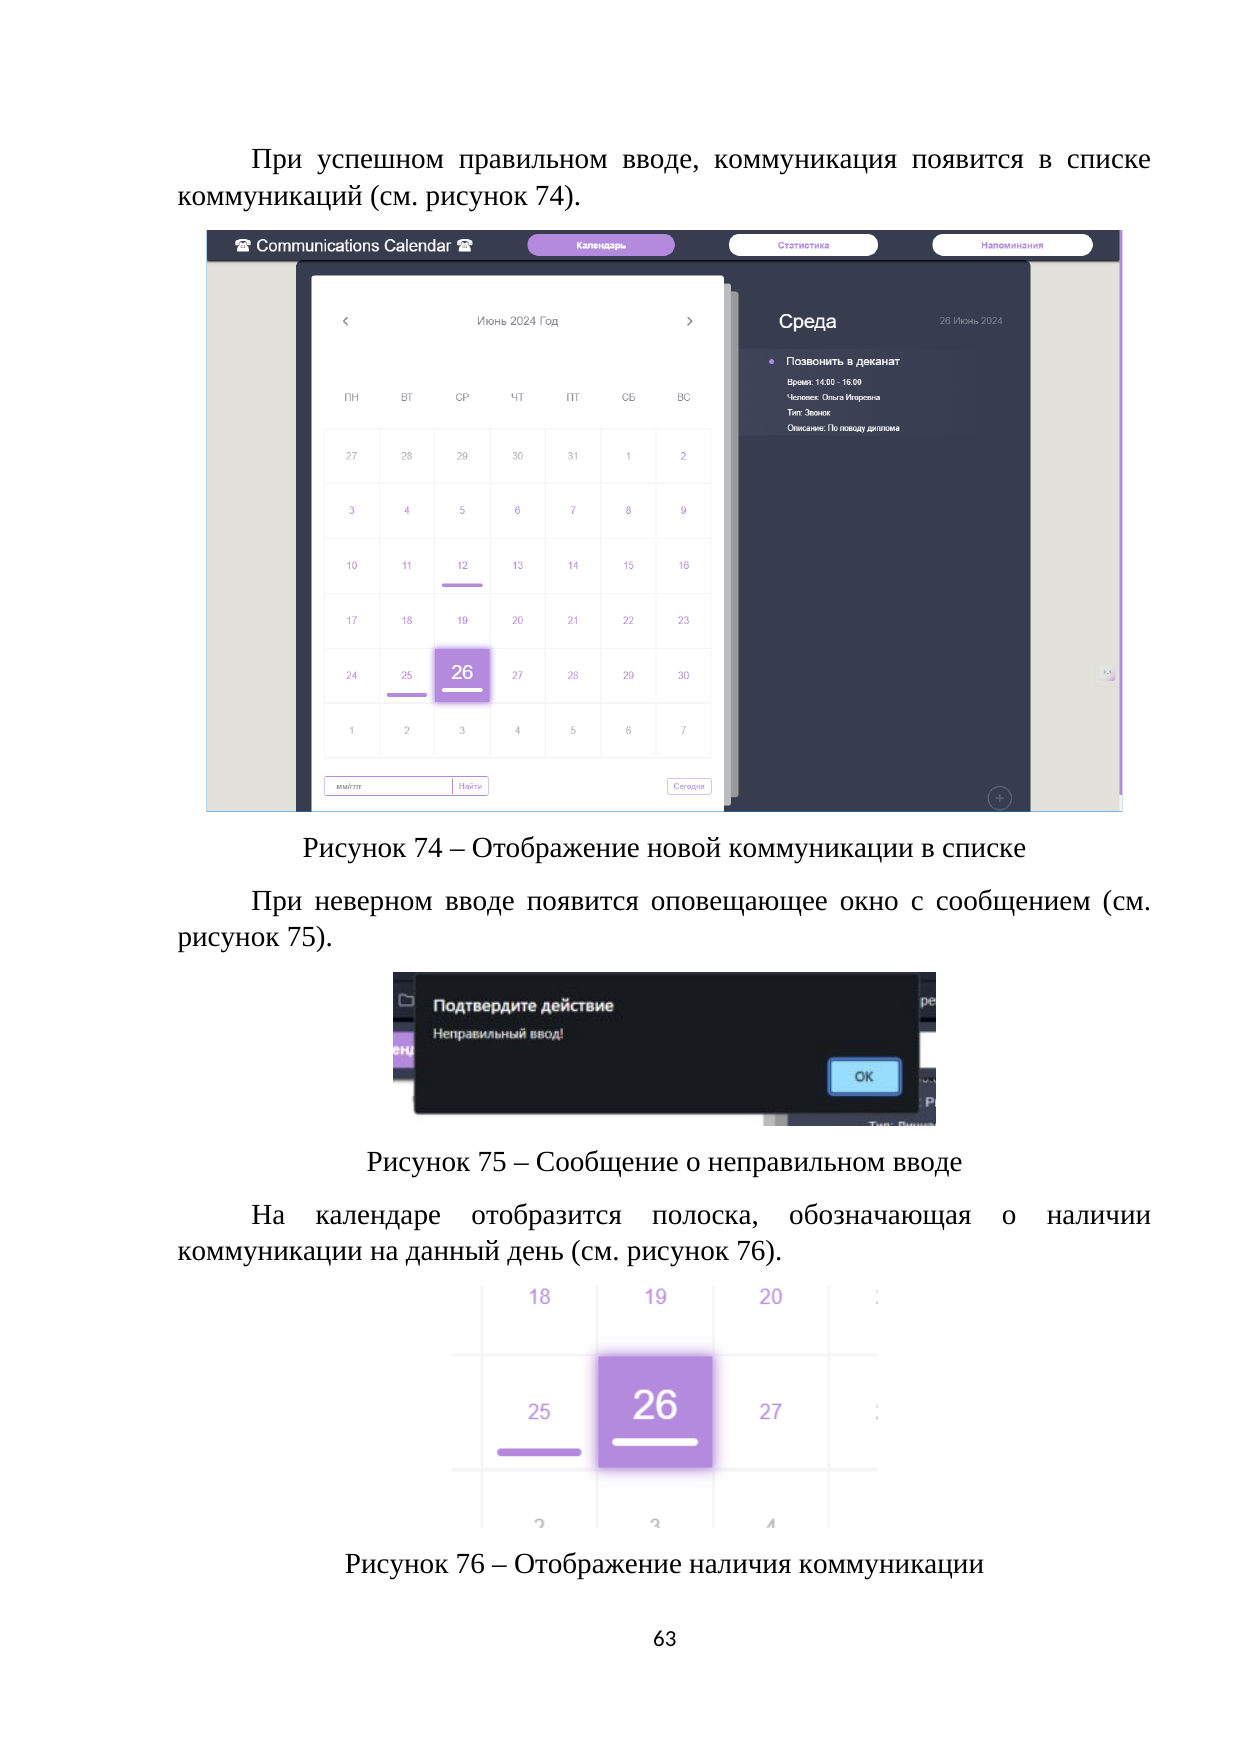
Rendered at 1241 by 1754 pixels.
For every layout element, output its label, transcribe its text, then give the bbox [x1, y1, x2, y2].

text При успешном правильном вводе, коммуникация появится в списке коммуникаций (см. рисунок 74). [177, 141, 1152, 211]
text На календаре отобразится полоска, обозначающая о наличии коммуникации на данный день (см. рисунок 76). [177, 1197, 1152, 1267]
picture [206, 230, 1123, 812]
text При неверном вводе появится оповещающее окно с сообщением (см. рисунок 75). [177, 883, 1152, 953]
picture [393, 972, 936, 1126]
text Рисунок 76 – Отображение наличия коммуникации [177, 1546, 1152, 1580]
picture [451, 1286, 878, 1528]
text Рисунок 74 – Отображение новой коммуникации в списке [177, 831, 1152, 864]
text Рисунок 75 – Сообщение о неправильном вводе [177, 1144, 1152, 1178]
